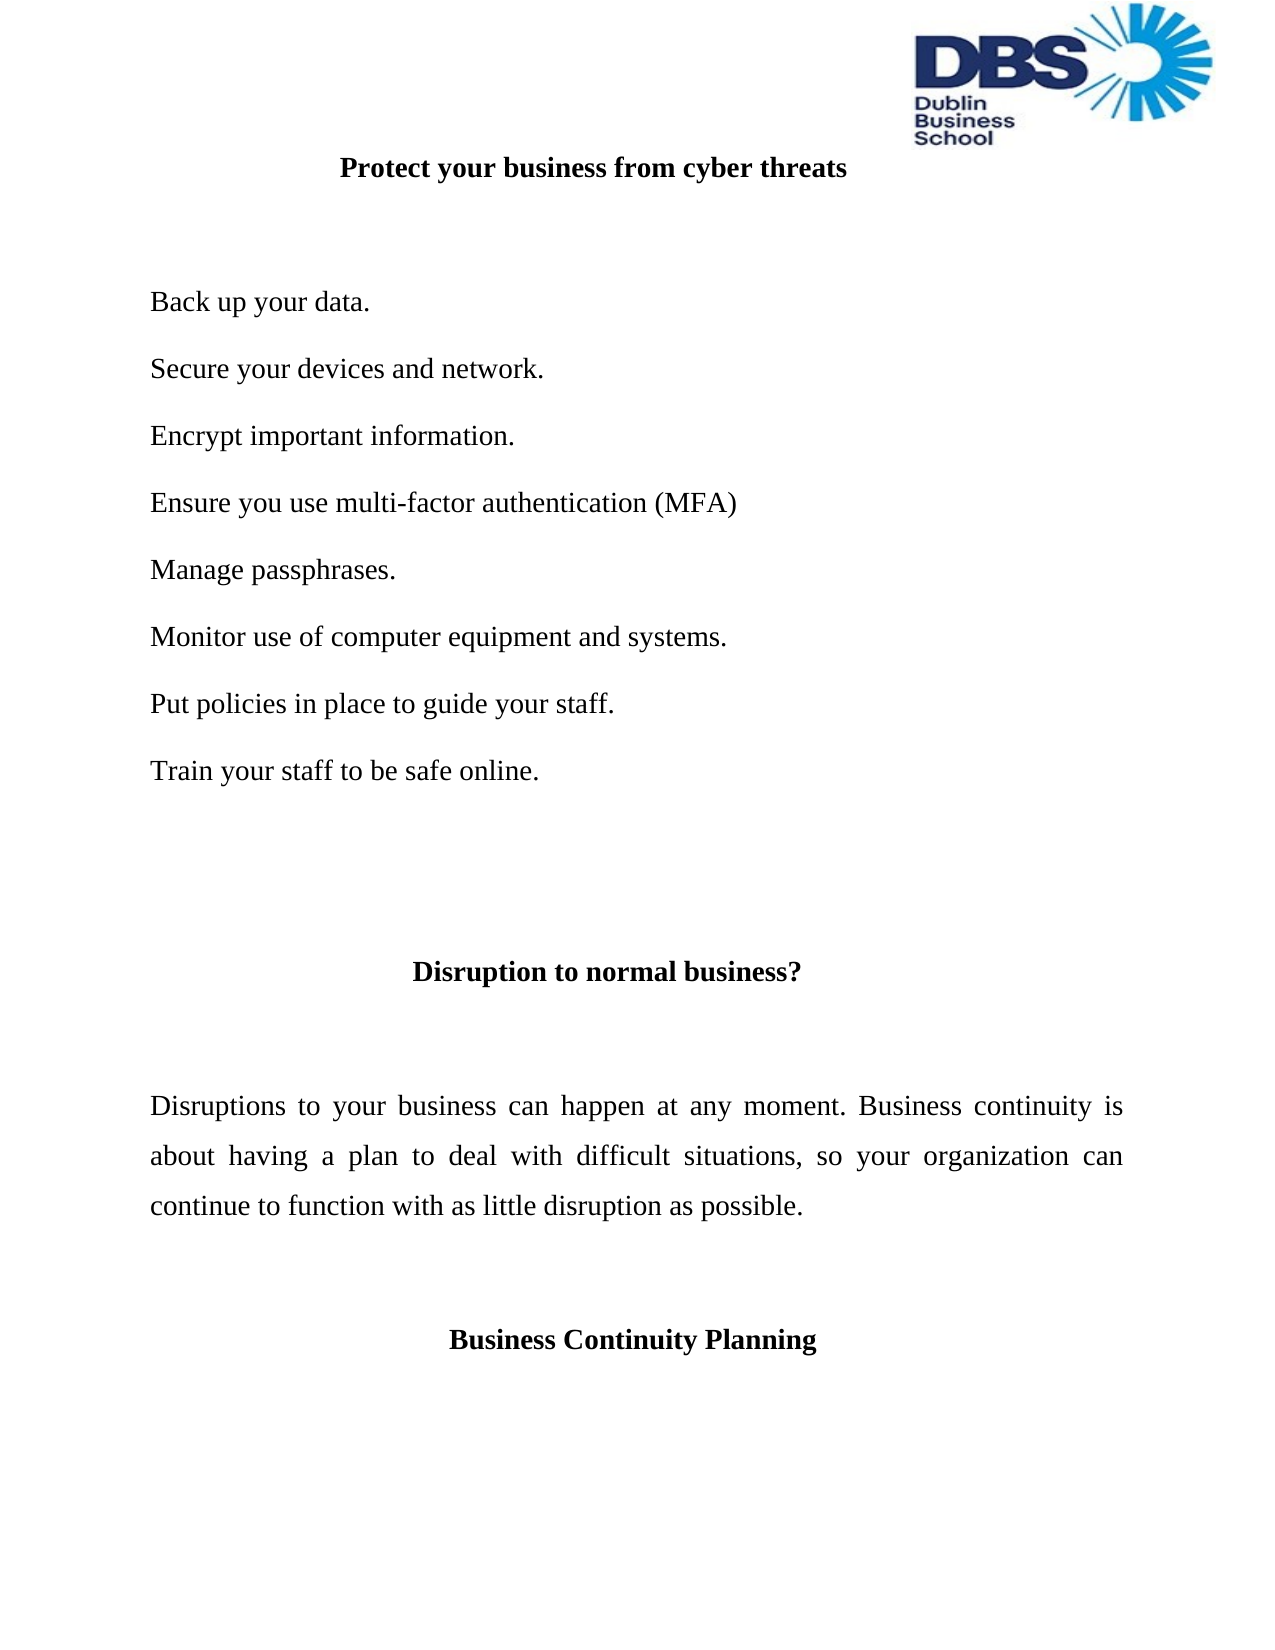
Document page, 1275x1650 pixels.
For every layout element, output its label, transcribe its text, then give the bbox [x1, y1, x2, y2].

text Disruption to normal business? [150, 954, 1125, 987]
text Put policies in place to guide your staff. [150, 686, 1125, 719]
text Encrypt important information. [150, 418, 1125, 451]
text Disruptions to your business can happen at any moment. Business continuity is about having a plan to deal with difficult situations, so your organization can continue to function with as little disruption as possible. [150, 1088, 1125, 1222]
text Manage passphrases. [150, 552, 1125, 585]
text Monitor use of computer equipment and systems. [150, 619, 1125, 652]
text Protect your business from cyber threats [150, 150, 1125, 183]
picture [911, 1, 1216, 150]
text Train your staff to be safe online. [150, 753, 1125, 786]
text Business Continuity Planning [150, 1322, 1125, 1356]
text Back up your data. [150, 284, 1125, 317]
text Secure your devices and network. [150, 351, 1125, 384]
text Ensure you use multi-factor authentication (MFA) [150, 485, 1125, 518]
